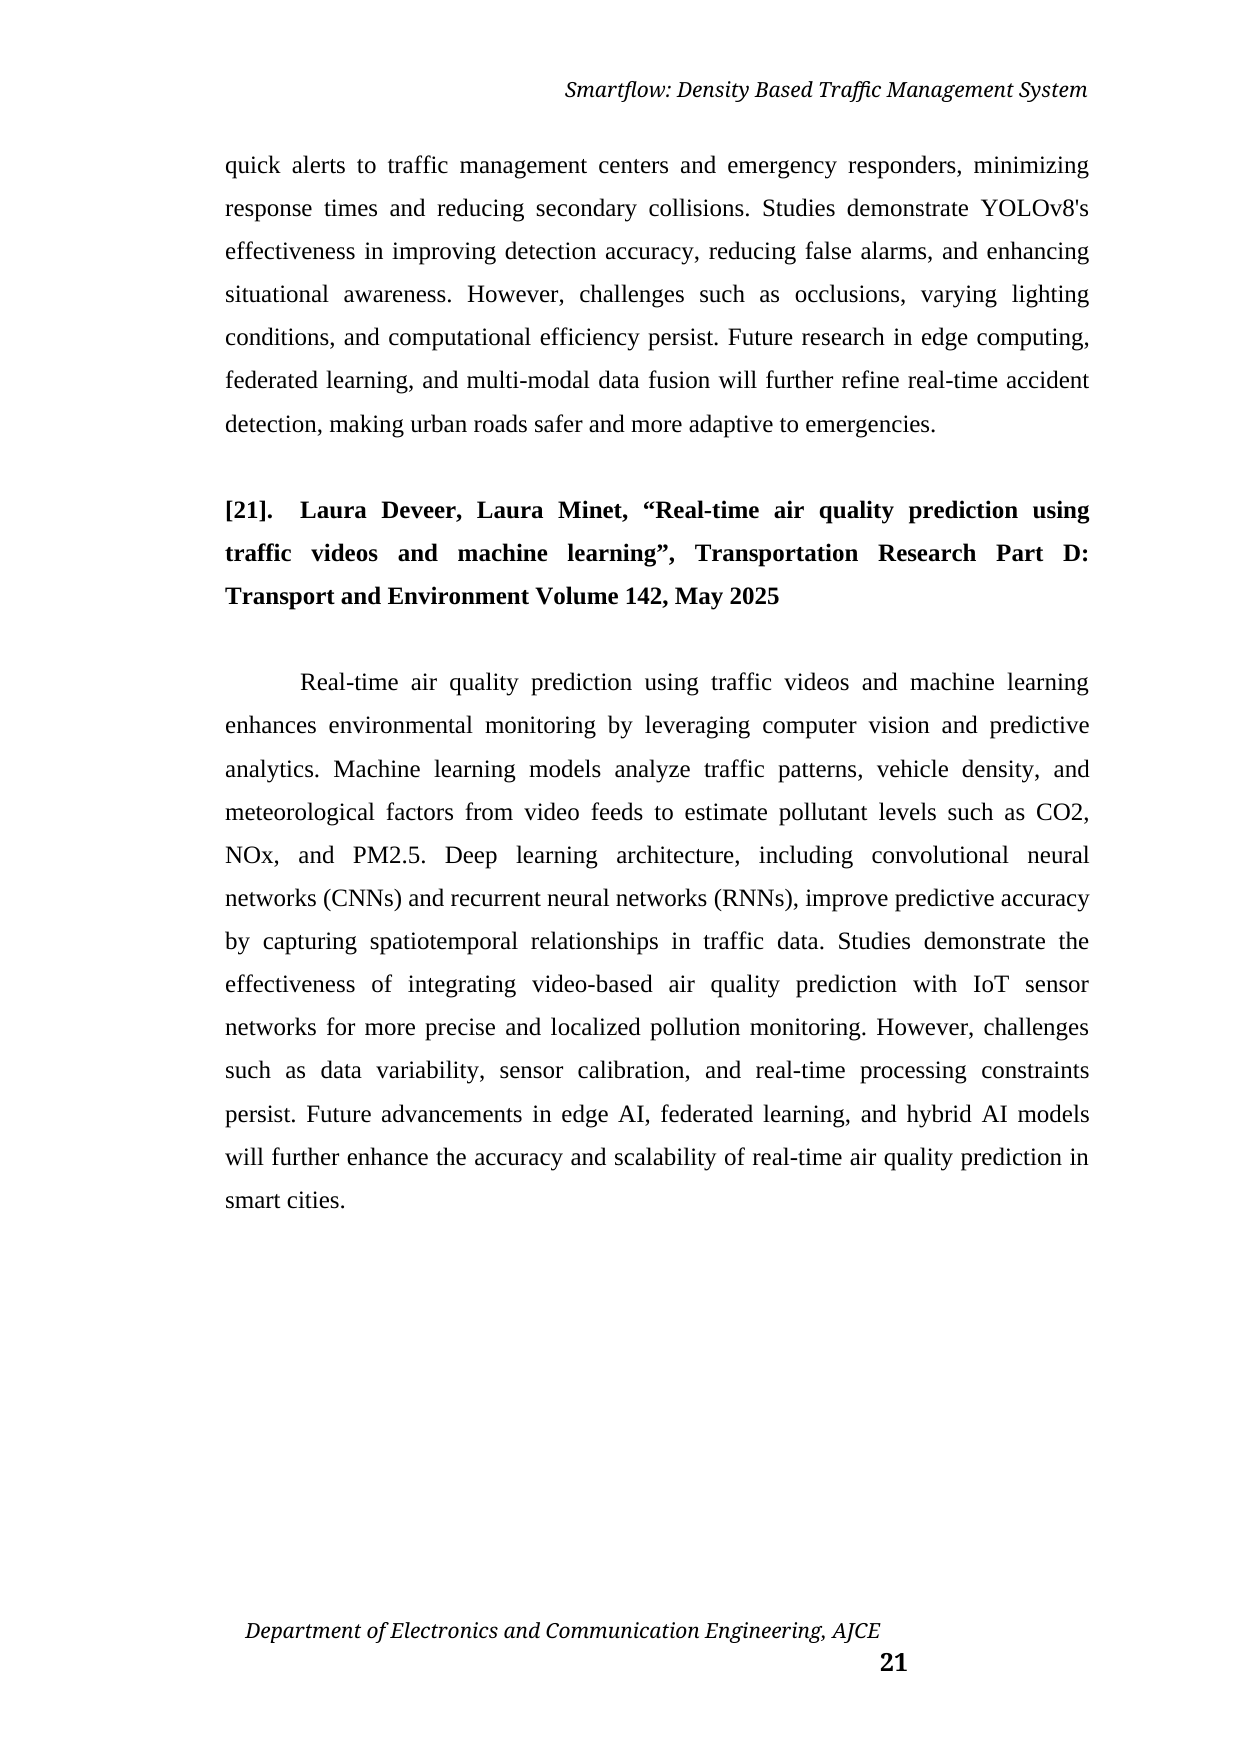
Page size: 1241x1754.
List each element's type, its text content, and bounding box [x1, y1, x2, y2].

text [21]. Laura Deveer, Laura Minet, “Real-time air quality prediction using traffic videos and machine learning”, Transportation Research Part D: Transport and Environment Volume 142, May 2025 [225, 495, 1090, 610]
text Real-time air quality prediction using traffic videos and machine learning enhances environmental monitoring by leveraging computer vision and predictive analytics. Machine learning models analyze traffic patterns, vehicle density, and meteorological factors from video feeds to estimate pollutant levels such as CO2, NOx, and PM2.5. Deep learning architecture, including convolutional neural networks (CNNs) and recurrent neural networks (RNNs), improve predictive accuracy by capturing spatiotemporal relationships in traffic data. Studies demonstrate the effectiveness of integrating video-based air quality prediction with IoT sensor networks for more precise and localized pollution monitoring. However, challenges such as data variability, sensor calibration, and real-time processing constraints persist. Future advancements in edge AI, federated learning, and hybrid AI models will further enhance the accuracy and scalability of real-time air quality prediction in smart cities. [225, 667, 1090, 1214]
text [225, 150, 1090, 437]
